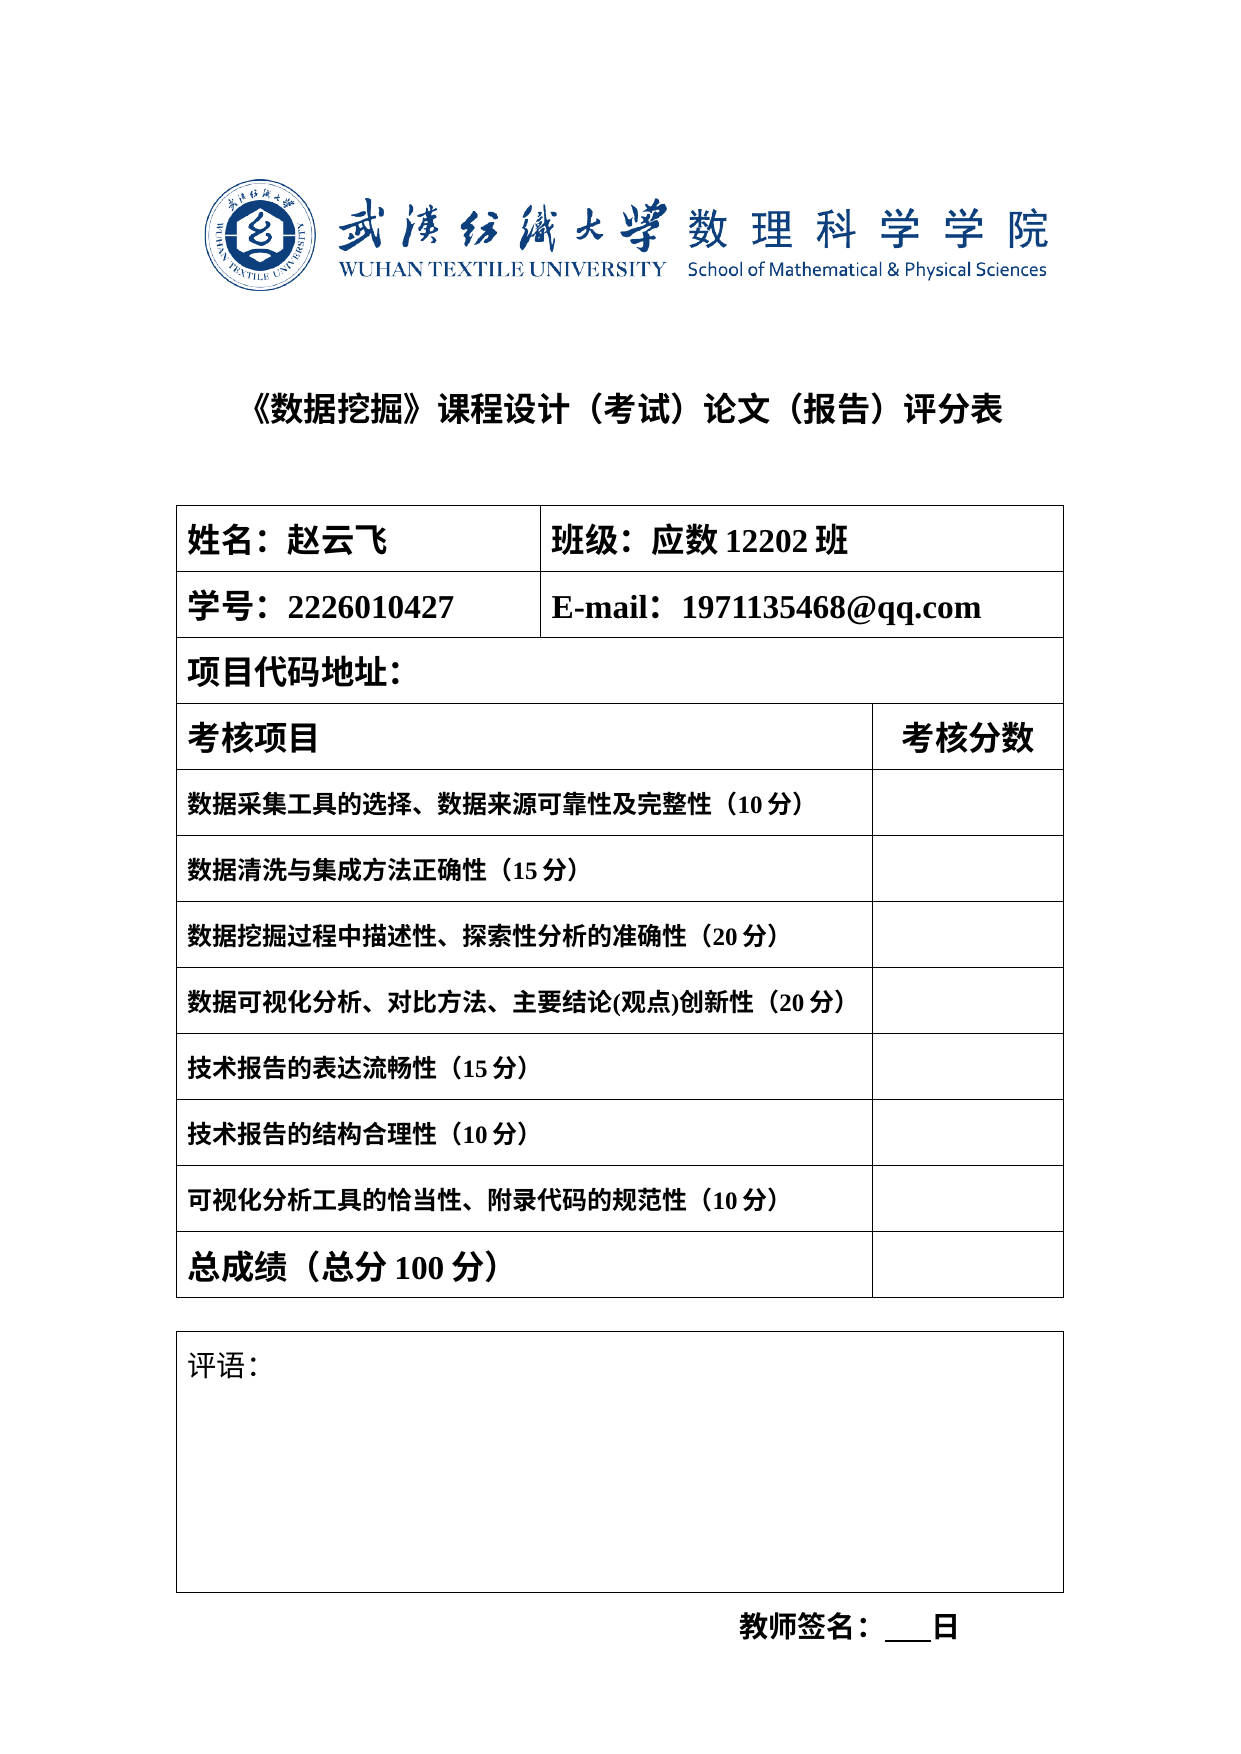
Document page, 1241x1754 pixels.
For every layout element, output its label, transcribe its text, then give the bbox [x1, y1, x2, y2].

table_cell 数据采集工具的选择、数据来源可靠性及完整性（10分） [177, 770, 872, 835]
table_cell 可视化分析工具的恰当性、附录代码的规范性（10分） [177, 1166, 872, 1231]
table_cell 总成绩（总分100分） [177, 1232, 872, 1297]
table_cell [873, 1232, 1063, 1297]
table_header 评语： [177, 1332, 1063, 1592]
table_cell [873, 1166, 1063, 1231]
text 《数据挖掘》课程设计（考试）论文（报告）评分表 [75, 374, 1165, 439]
table_header 姓名：赵云飞 [177, 506, 540, 571]
picture [177, 179, 1064, 291]
table_cell 学号：2226010427 [177, 572, 540, 637]
table_cell [873, 1034, 1063, 1099]
table_cell [873, 1100, 1063, 1165]
text 教师签名： 日 期： [556, 1593, 960, 1658]
table_cell 技术报告的结构合理性（10分） [177, 1100, 872, 1165]
table_cell 数据挖掘过程中描述性、探索性分析的准确性（20分） [177, 902, 872, 967]
table_cell [873, 836, 1063, 901]
table_cell E-mail：1971135468@qq.com [541, 572, 1063, 637]
table_cell 技术报告的表达流畅性（15分） [177, 1034, 872, 1099]
table_cell 数据可视化分析、对比方法、主要结论(观点)创新性（20分） [177, 968, 872, 1033]
table_cell [873, 968, 1063, 1033]
table_cell 考核分数 [873, 704, 1063, 769]
table_cell [873, 902, 1063, 967]
table_cell [873, 770, 1063, 835]
table_cell 数据清洗与集成方法正确性（15分） [177, 836, 872, 901]
table_cell 项目代码地址： [177, 638, 1063, 703]
table_cell 考核项目 [177, 704, 872, 769]
table_header 班级：应数12202班 [541, 506, 1063, 571]
